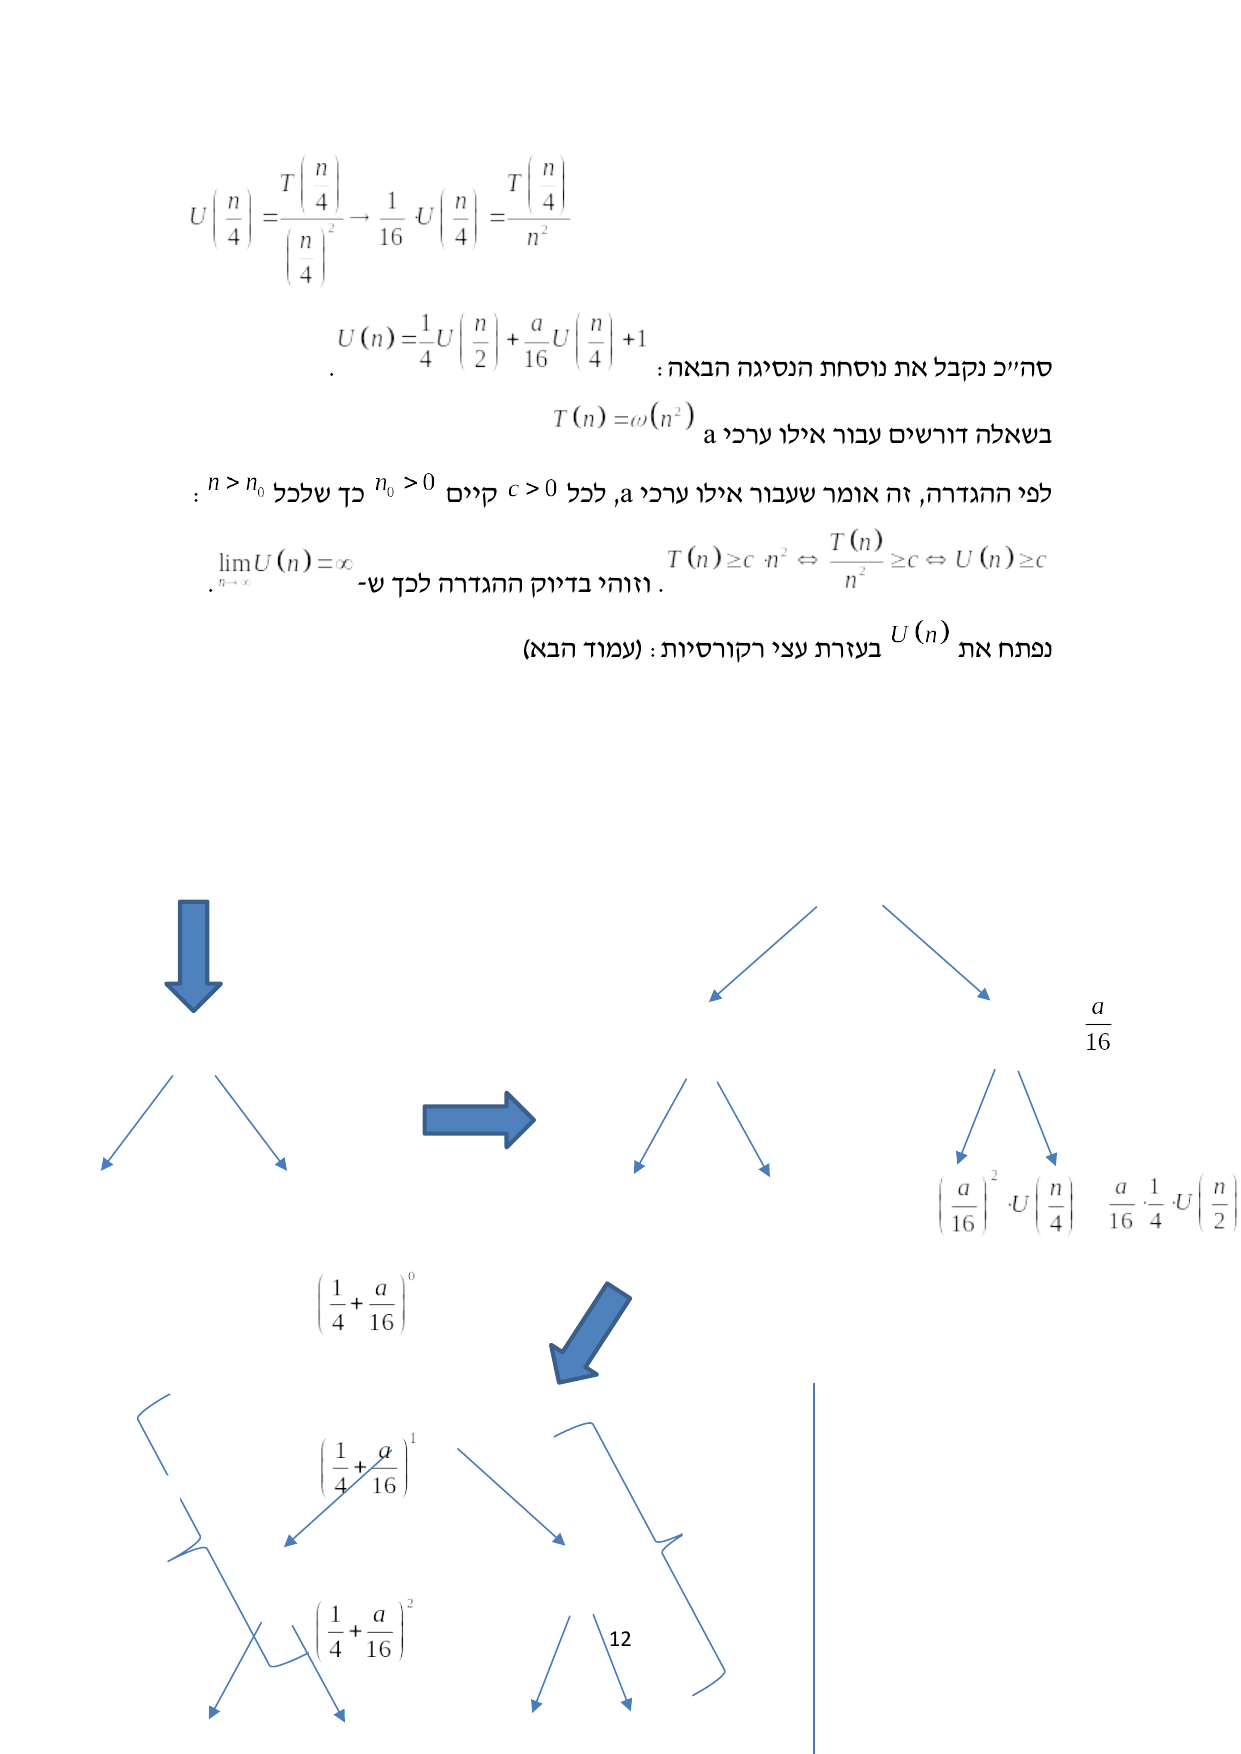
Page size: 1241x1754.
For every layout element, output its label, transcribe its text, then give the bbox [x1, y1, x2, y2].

text בשאלה דורשים עבור אילו ערכי a [187, 398, 1053, 451]
text סה"כ נקבל את נוסחת הנסיגה הבאה: . [187, 307, 1053, 384]
table_cell [252, 1427, 429, 1590]
table_cell [252, 1590, 429, 1754]
text נפתח את בעזרת עצי רקורסיות: (עמוד הבא) [187, 614, 1053, 664]
text . וזוהי בדיוק ההגדרה לכך ש-. [187, 524, 1053, 600]
text לפי ההגדרה, זה אומר שעבור אילו ערכי a, לכל קיים כך שלכל : [187, 465, 1053, 510]
table_header [252, 1263, 429, 1427]
